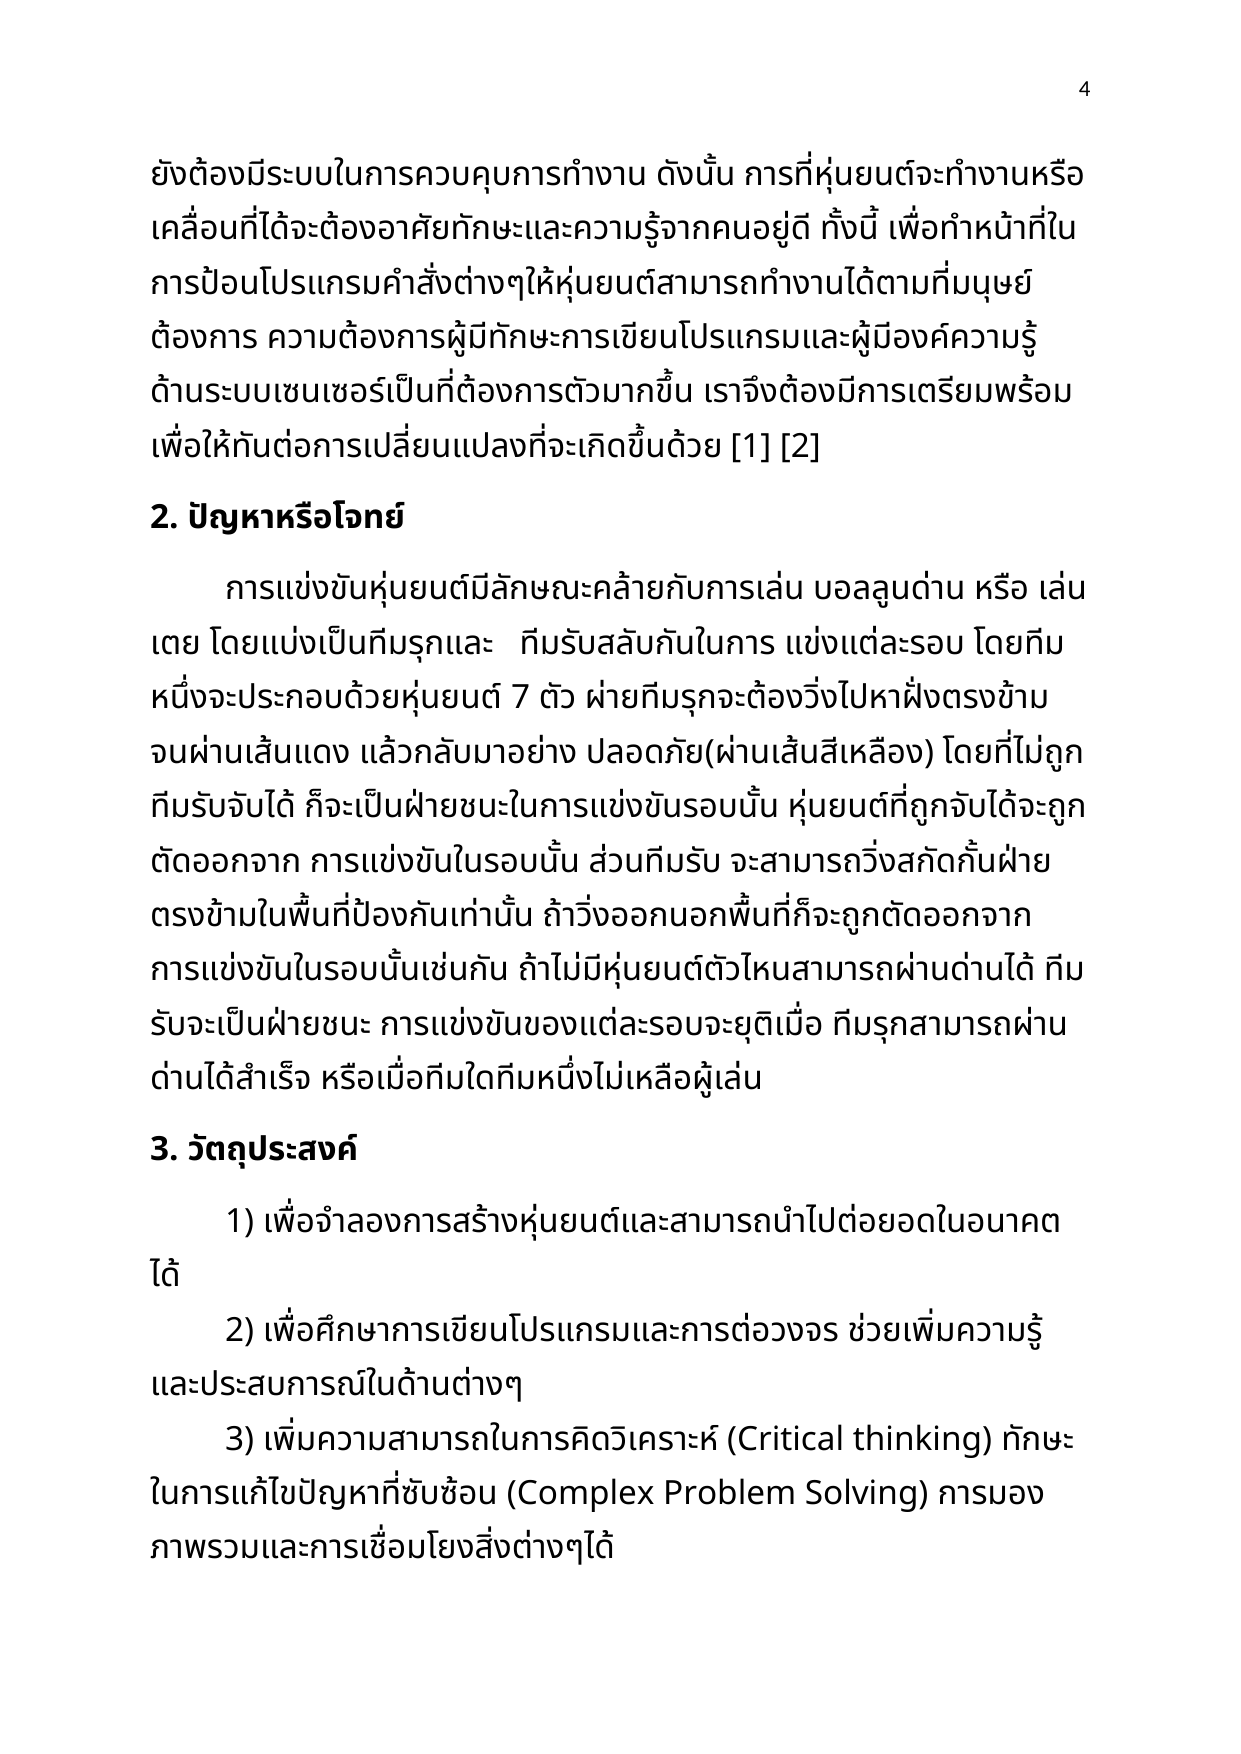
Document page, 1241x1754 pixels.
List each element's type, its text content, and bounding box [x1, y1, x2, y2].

text 2. ปัญหาหรือโจทย์ [150, 493, 1090, 544]
text 1) เพื่อจำลองการสร้างหุ่นยนต์และสามารถนำไปต่อยอดในอนาคตได้ [150, 1196, 1090, 1301]
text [150, 150, 1090, 472]
text 3) เพิ่มความสามารถในการคิดวิเคราะห์ (Critical thinking) ทักษะในการแก้ไขปัญหาที่ซับซ้อน (Complex Problem Solving) การมองภาพรวมและการเชื่อมโยงสิ่งต่างๆได้ [150, 1414, 1090, 1574]
text 2) เพื่อศึกษาการเขียนโปรแกรมและการต่อวงจร ช่วยเพิ่มความรู้และประสบการณ์ในด้านต่างๆ [150, 1305, 1090, 1410]
text 3. วัตถุประสงค์ [150, 1125, 1090, 1176]
text การแข่งขันหุ่นยนต์มีลักษณะคล้ายกับการเล่น บอลลูนด่าน หรือ เล่นเตย โดยแบ่งเป็นทีมรุกและ ทีมรับสลับกันในการ แข่งแต่ละรอบ โดยทีมหนึ่งจะประกอบด้วยหุ่นยนต์ 7 ตัว ผ่ายทีมรุกจะต้องวิ่งไปหาฝั่งตรงข้าม จนผ่านเส้นแดง แล้วกลับมาอย่าง ปลอดภัย(ผ่านเส้นสีเหลือง) โดยที่ไม่ถูกทีมรับจับได้ ก็จะเป็นฝ่ายชนะในการแข่งขันรอบนั้น หุ่นยนต์ที่ถูกจับได้จะถูกตัดออกจาก การแข่งขันในรอบนั้น ส่วนทีมรับ จะสามารถวิ่งสกัดกั้นฝ่ายตรงข้ามในพื้นที่ป้องกันเท่านั้น ถ้าวิ่งออกนอกพื้นที่ก็จะถูกตัดออกจาก การแข่งขันในรอบนั้นเช่นกัน ถ้าไม่มีหุ่นยนต์ตัวไหนสามารถผ่านด่านได้ ทีมรับจะเป็นฝ่ายชนะ การแข่งขันของแต่ละรอบจะยุติเมื่อ ทีมรุกสามารถผ่านด่านได้สำเร็จ หรือเมื่อทีมใดทีมหนึ่งไม่เหลือผู้เล่น [150, 564, 1090, 1104]
